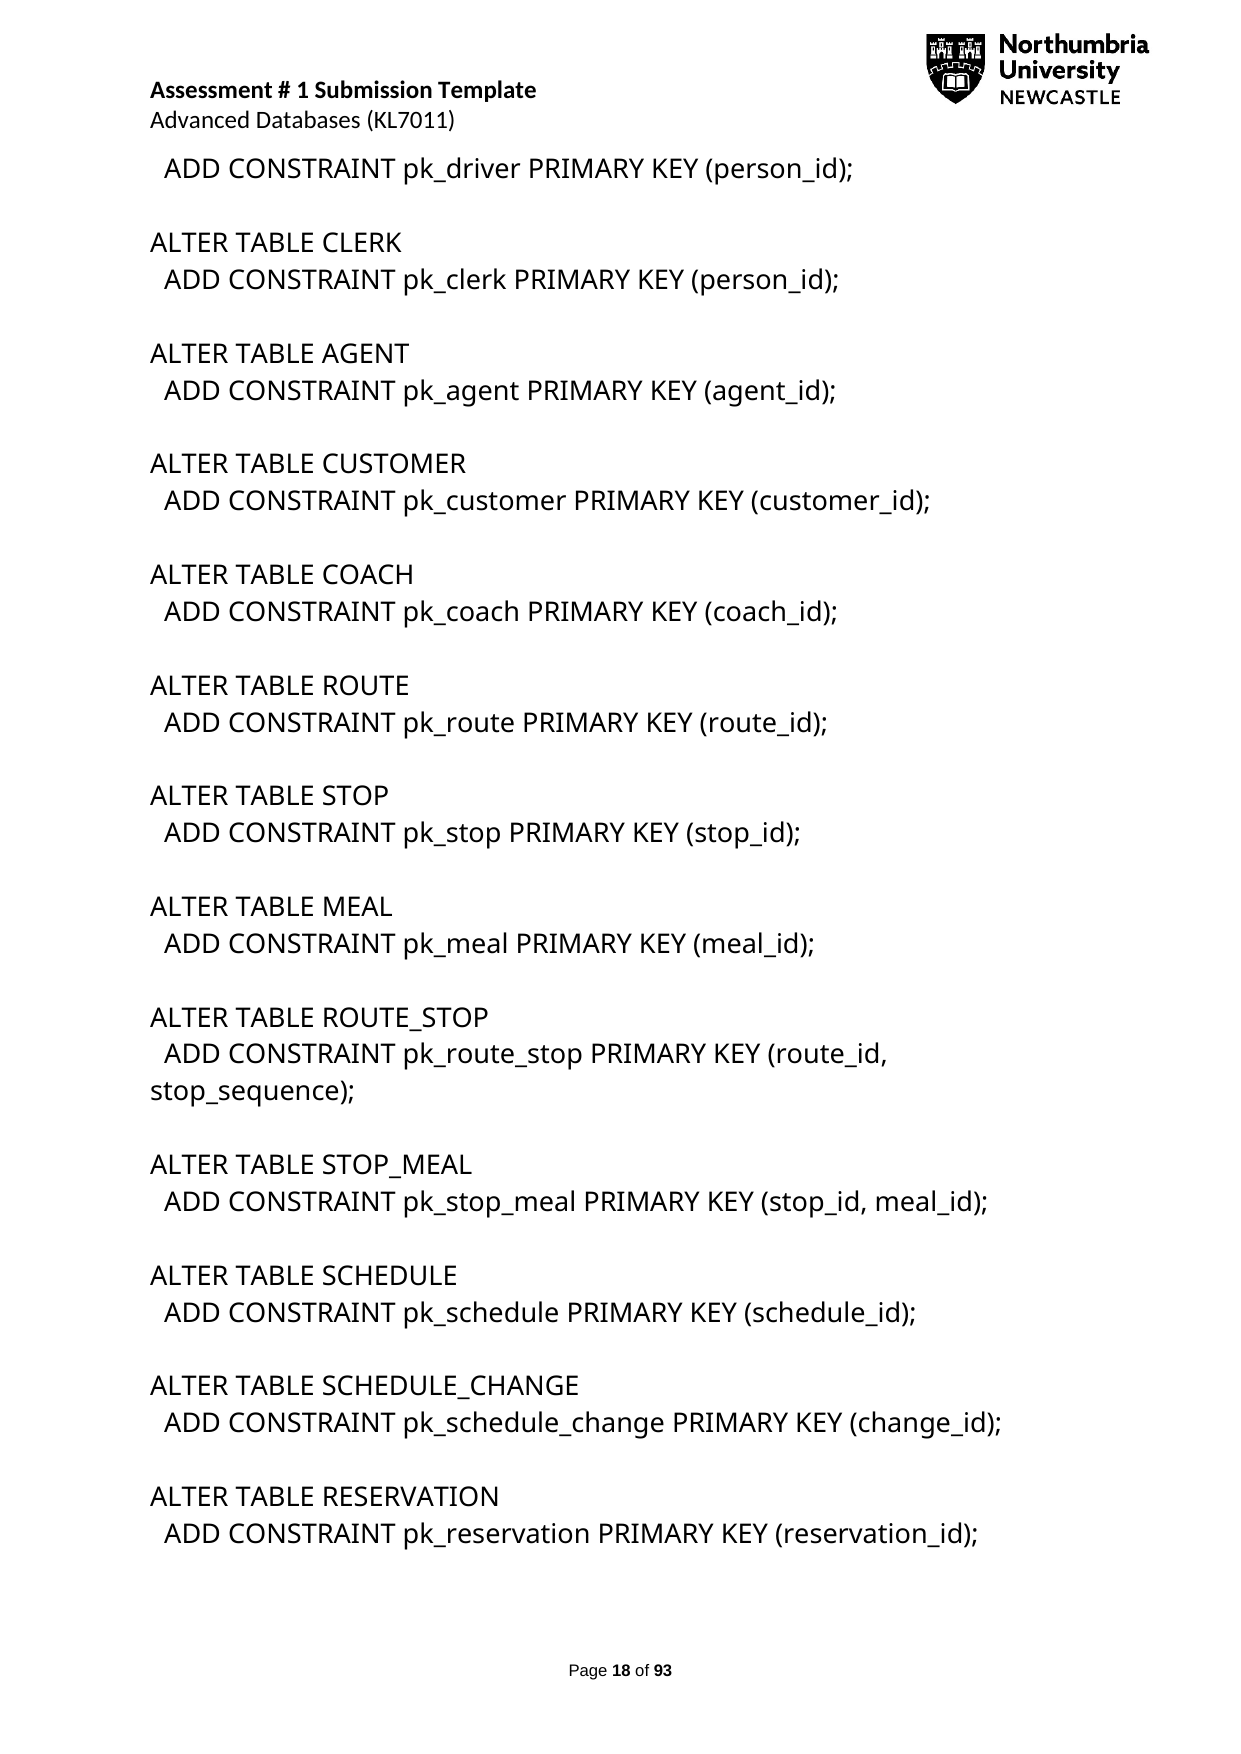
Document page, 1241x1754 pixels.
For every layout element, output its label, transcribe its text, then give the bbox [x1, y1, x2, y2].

text ALTER TABLE CLERK [150, 224, 1090, 261]
text ALTER TABLE STOP_MEAL [150, 1146, 1090, 1182]
text ADD CONSTRAINT pk_route PRIMARY KEY (route_id); [150, 703, 1090, 740]
text ALTER TABLE AGENT [150, 334, 1090, 371]
text ADD CONSTRAINT pk_coach PRIMARY KEY (coach_id); [150, 592, 1090, 629]
text ALTER TABLE MEAL [150, 887, 1090, 924]
text ADD CONSTRAINT pk_schedule PRIMARY KEY (schedule_id); [150, 1293, 1090, 1330]
text ADD CONSTRAINT pk_schedule_change PRIMARY KEY (change_id); [150, 1404, 1090, 1441]
text ALTER TABLE STOP [150, 777, 1090, 814]
text ALTER TABLE ROUTE [150, 666, 1090, 703]
text ADD CONSTRAINT pk_customer PRIMARY KEY (customer_id); [150, 482, 1090, 519]
text ALTER TABLE RESERVATION [150, 1477, 1090, 1514]
text ADD CONSTRAINT pk_meal PRIMARY KEY (meal_id); [150, 924, 1090, 961]
text ADD CONSTRAINT pk_route_stop PRIMARY KEY (route_id, stop_sequence); [150, 1035, 1090, 1109]
picture [898, 6, 1178, 133]
text ALTER TABLE CUSTOMER [150, 445, 1090, 482]
text ALTER TABLE SCHEDULE [150, 1256, 1090, 1293]
text ADD CONSTRAINT pk_stop_meal PRIMARY KEY (stop_id, meal_id); [150, 1182, 1090, 1219]
text ALTER TABLE COACH [150, 556, 1090, 592]
text ADD CONSTRAINT pk_agent PRIMARY KEY (agent_id); [150, 371, 1090, 408]
text ALTER TABLE ROUTE_STOP [150, 998, 1090, 1035]
text ADD CONSTRAINT pk_stop PRIMARY KEY (stop_id); [150, 814, 1090, 851]
text ADD CONSTRAINT pk_reservation PRIMARY KEY (reservation_id); [150, 1514, 1090, 1551]
text ADD CONSTRAINT pk_clerk PRIMARY KEY (person_id); [150, 261, 1090, 297]
text ALTER TABLE SCHEDULE_CHANGE [150, 1367, 1090, 1404]
text ADD CONSTRAINT pk_driver PRIMARY KEY (person_id); [150, 150, 1090, 187]
